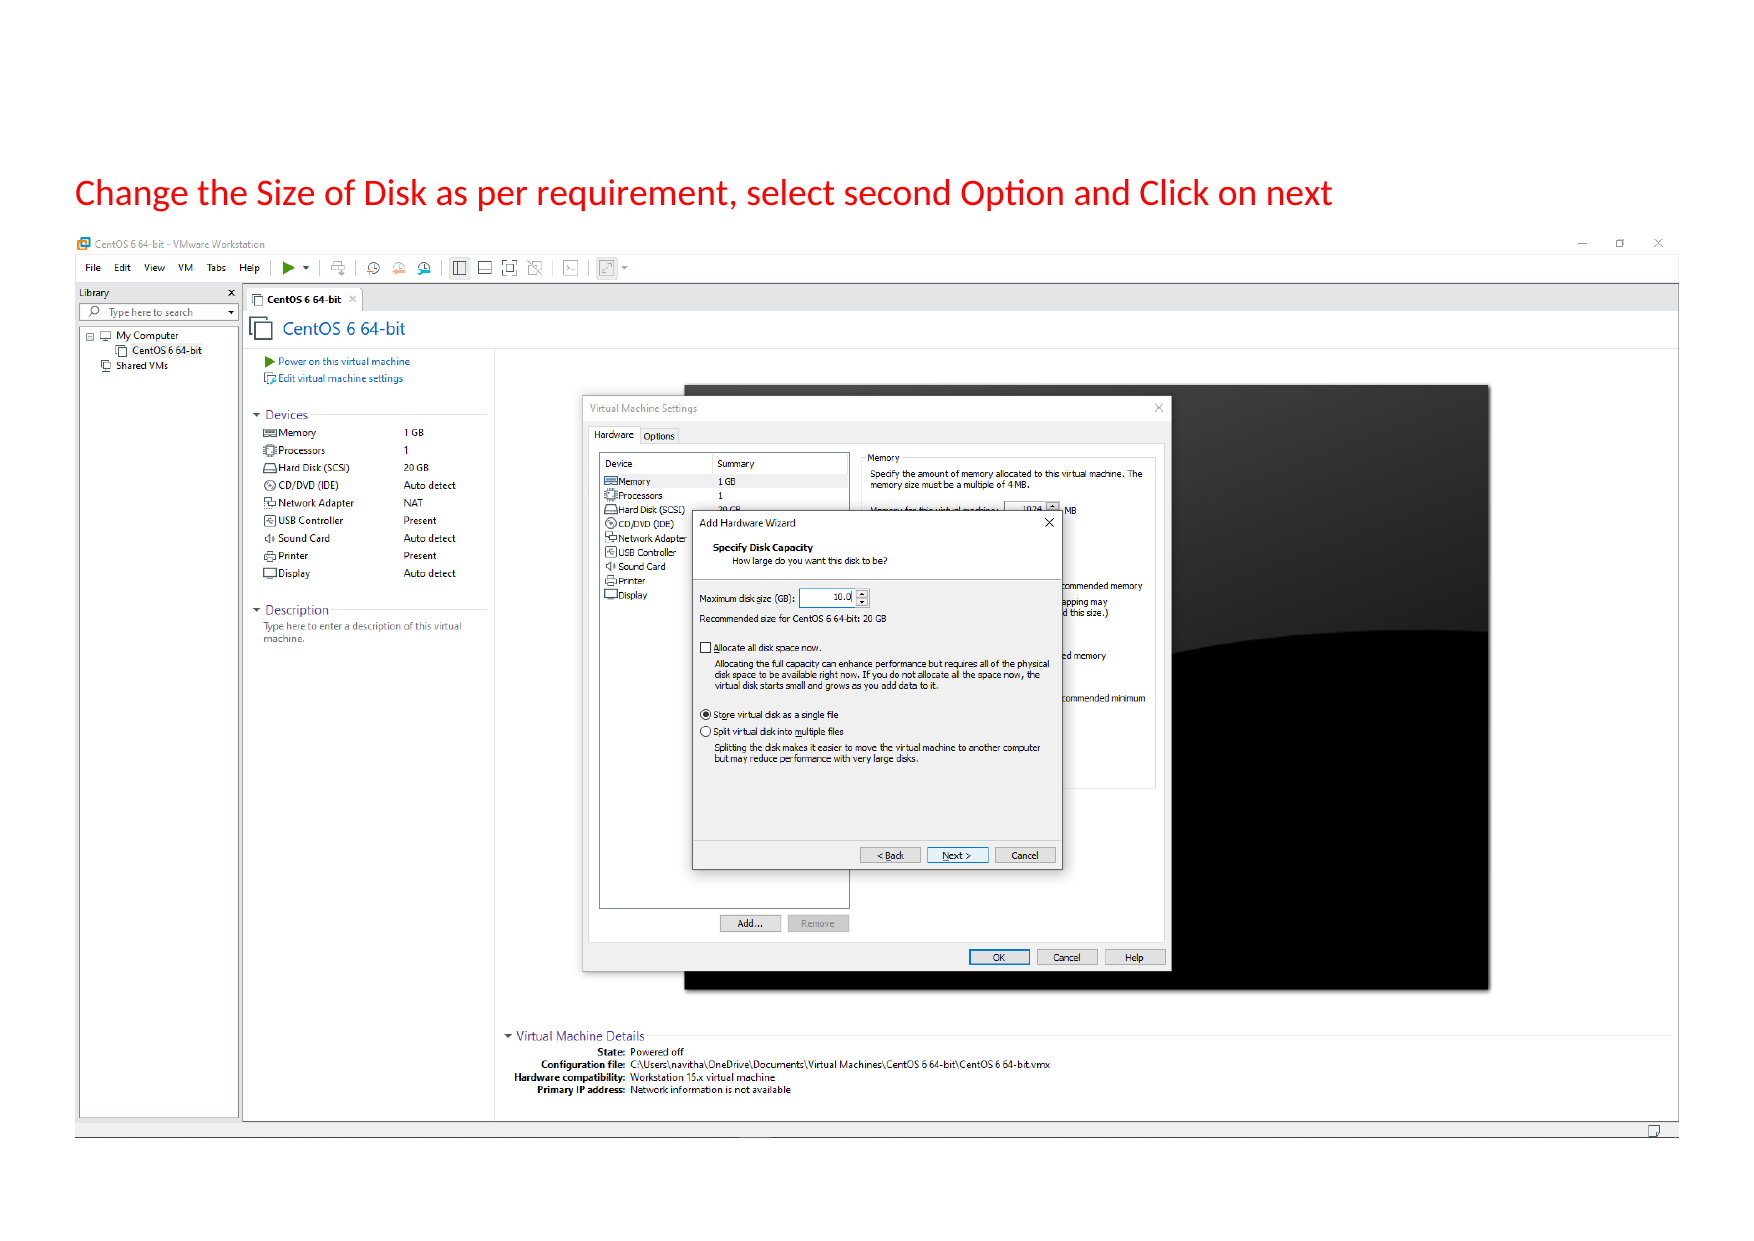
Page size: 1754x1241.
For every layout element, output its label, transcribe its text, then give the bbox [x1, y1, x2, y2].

text Change the Size of Disk as per requirement, select second Option and Click on next [75, 169, 1679, 214]
picture [75, 235, 1679, 1138]
